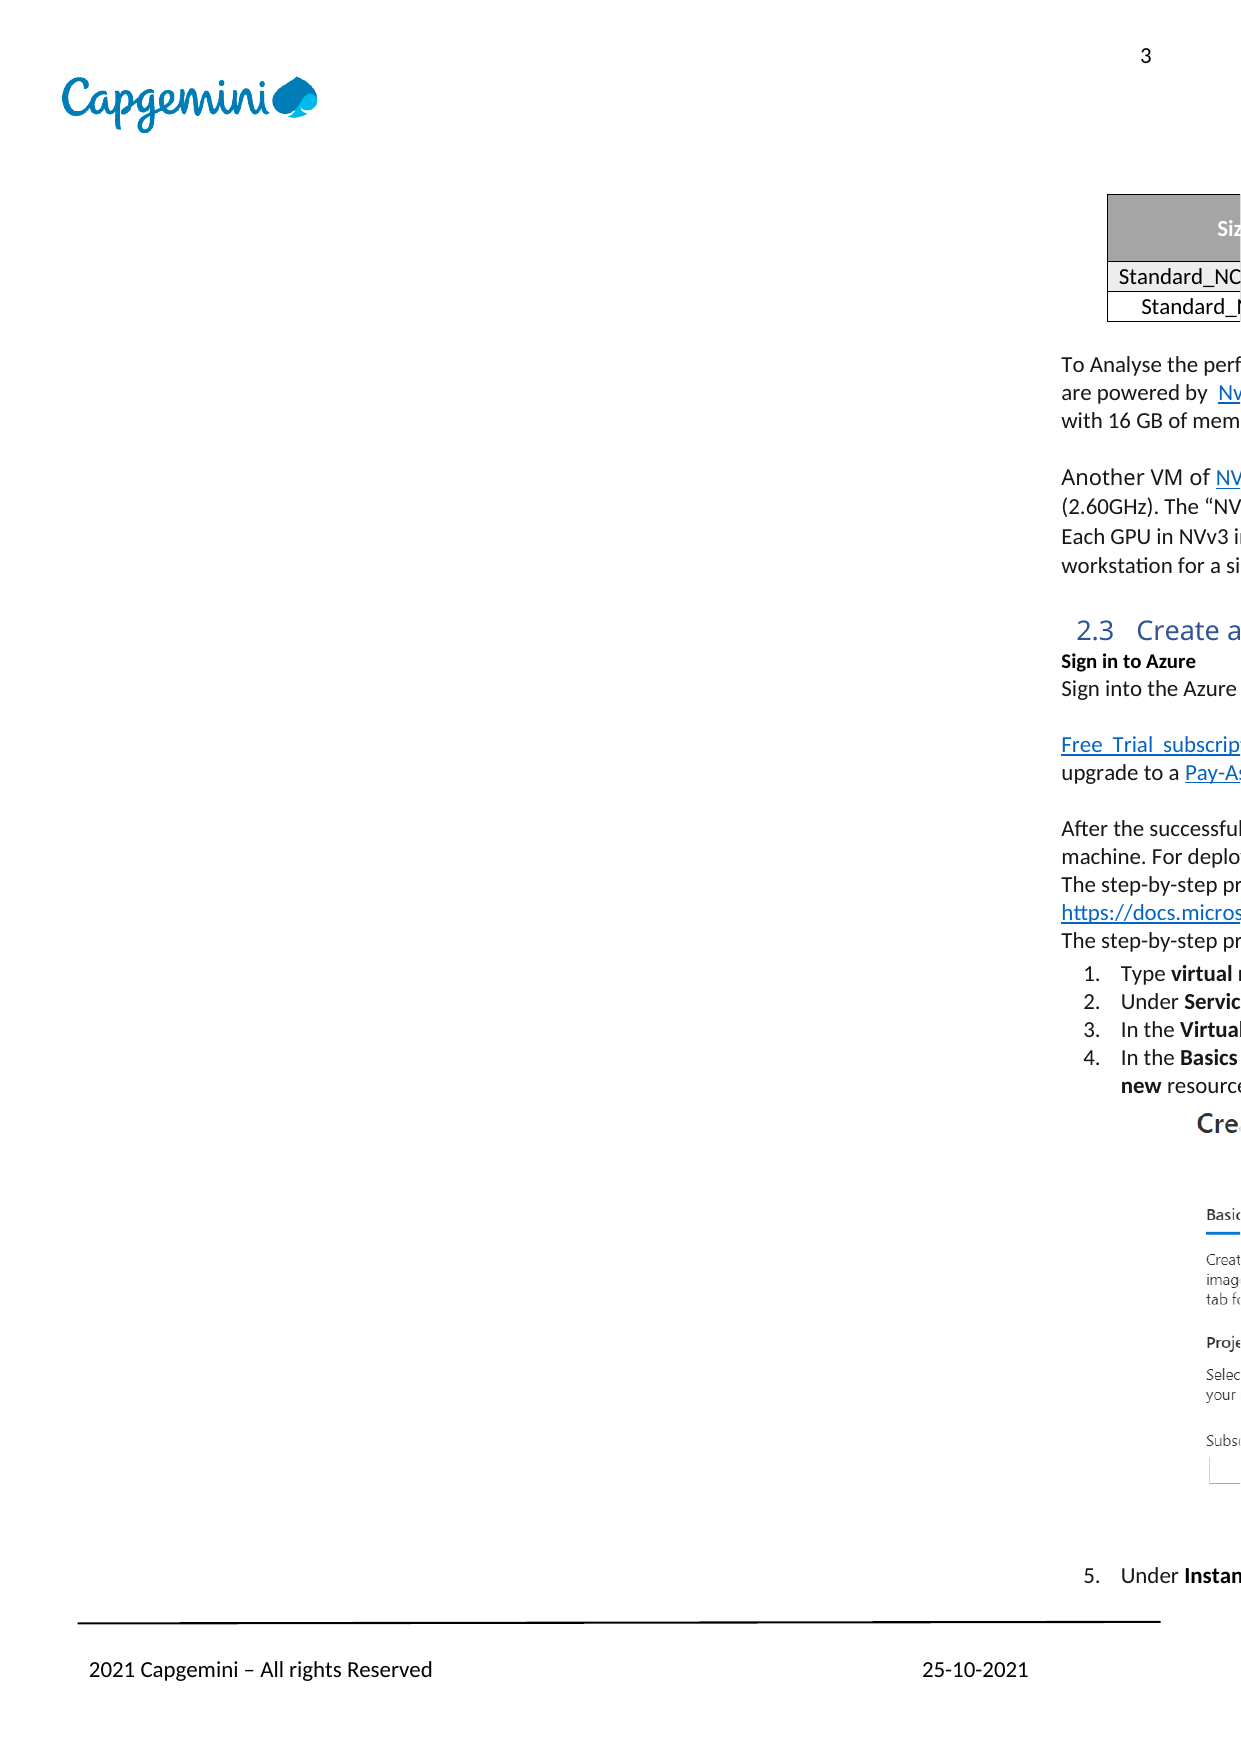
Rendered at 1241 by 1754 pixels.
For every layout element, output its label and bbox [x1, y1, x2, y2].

picture [1191, 1104, 1241, 1523]
picture [61, 73, 318, 136]
picture [164, 94, 169, 103]
picture [143, 94, 149, 107]
picture [121, 95, 128, 109]
picture [143, 118, 149, 128]
